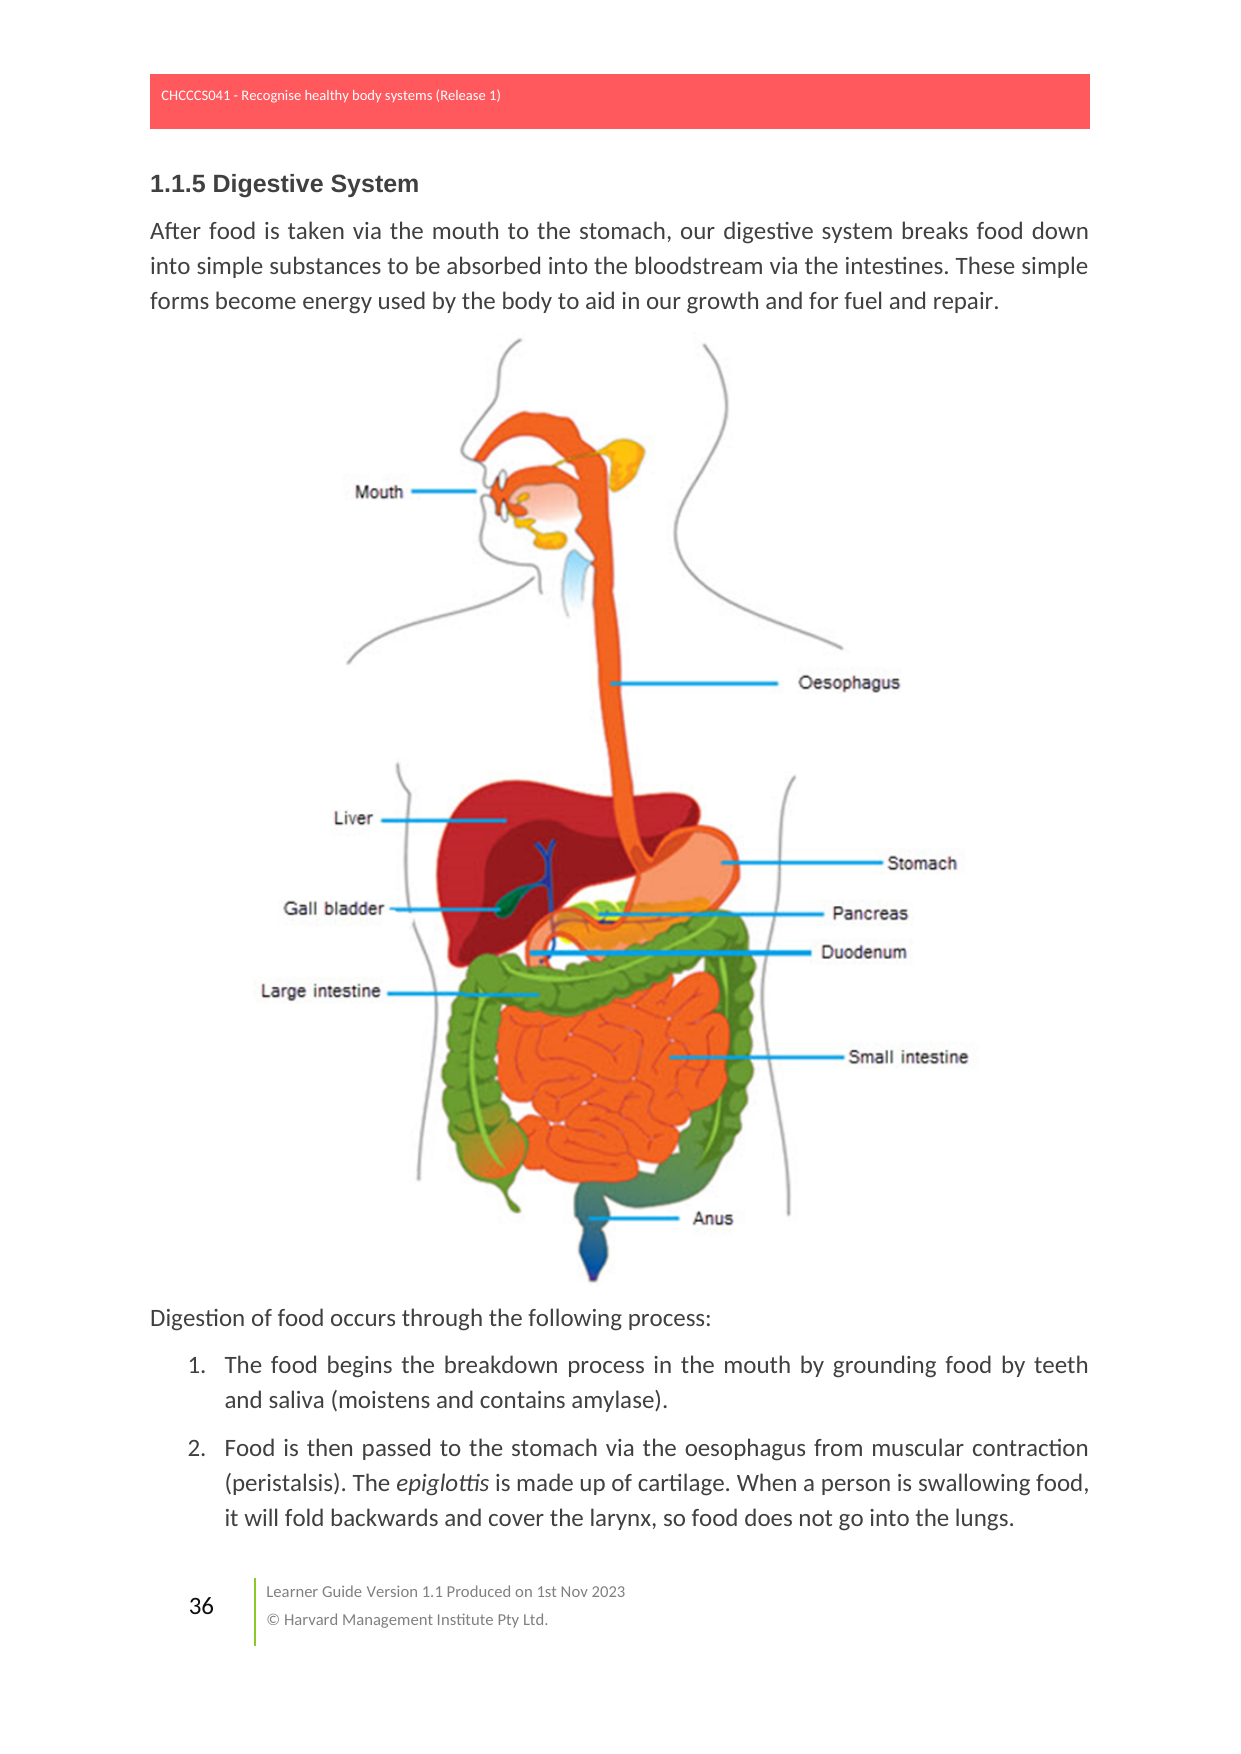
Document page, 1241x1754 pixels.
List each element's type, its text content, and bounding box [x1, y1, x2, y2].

list Food is then passed to the stomach via the oesophagus from muscular contraction (peristalsis). The epiglottis is made up of cartilage. When a person is swallowing food, it will fold backwards and cover the larynx, so food does not go into the lungs. [187, 1432, 1090, 1533]
list The food begins the breakdown process in the mouth by grounding food by teeth and saliva (moistens and contains amylase). [187, 1350, 1090, 1415]
text After food is taken via the mouth to the stomach, our digestive system breaks food down into simple substances to be absorbed into the bloodstream via the intestines. These simple forms become energy used by the body to aid in our growth and for fuel and repair. [150, 215, 1090, 315]
text Digestion of food occurs through the following process: [150, 1302, 1090, 1333]
subtitle 1.1.5 Digestive System [150, 169, 1090, 198]
picture [253, 332, 988, 1286]
